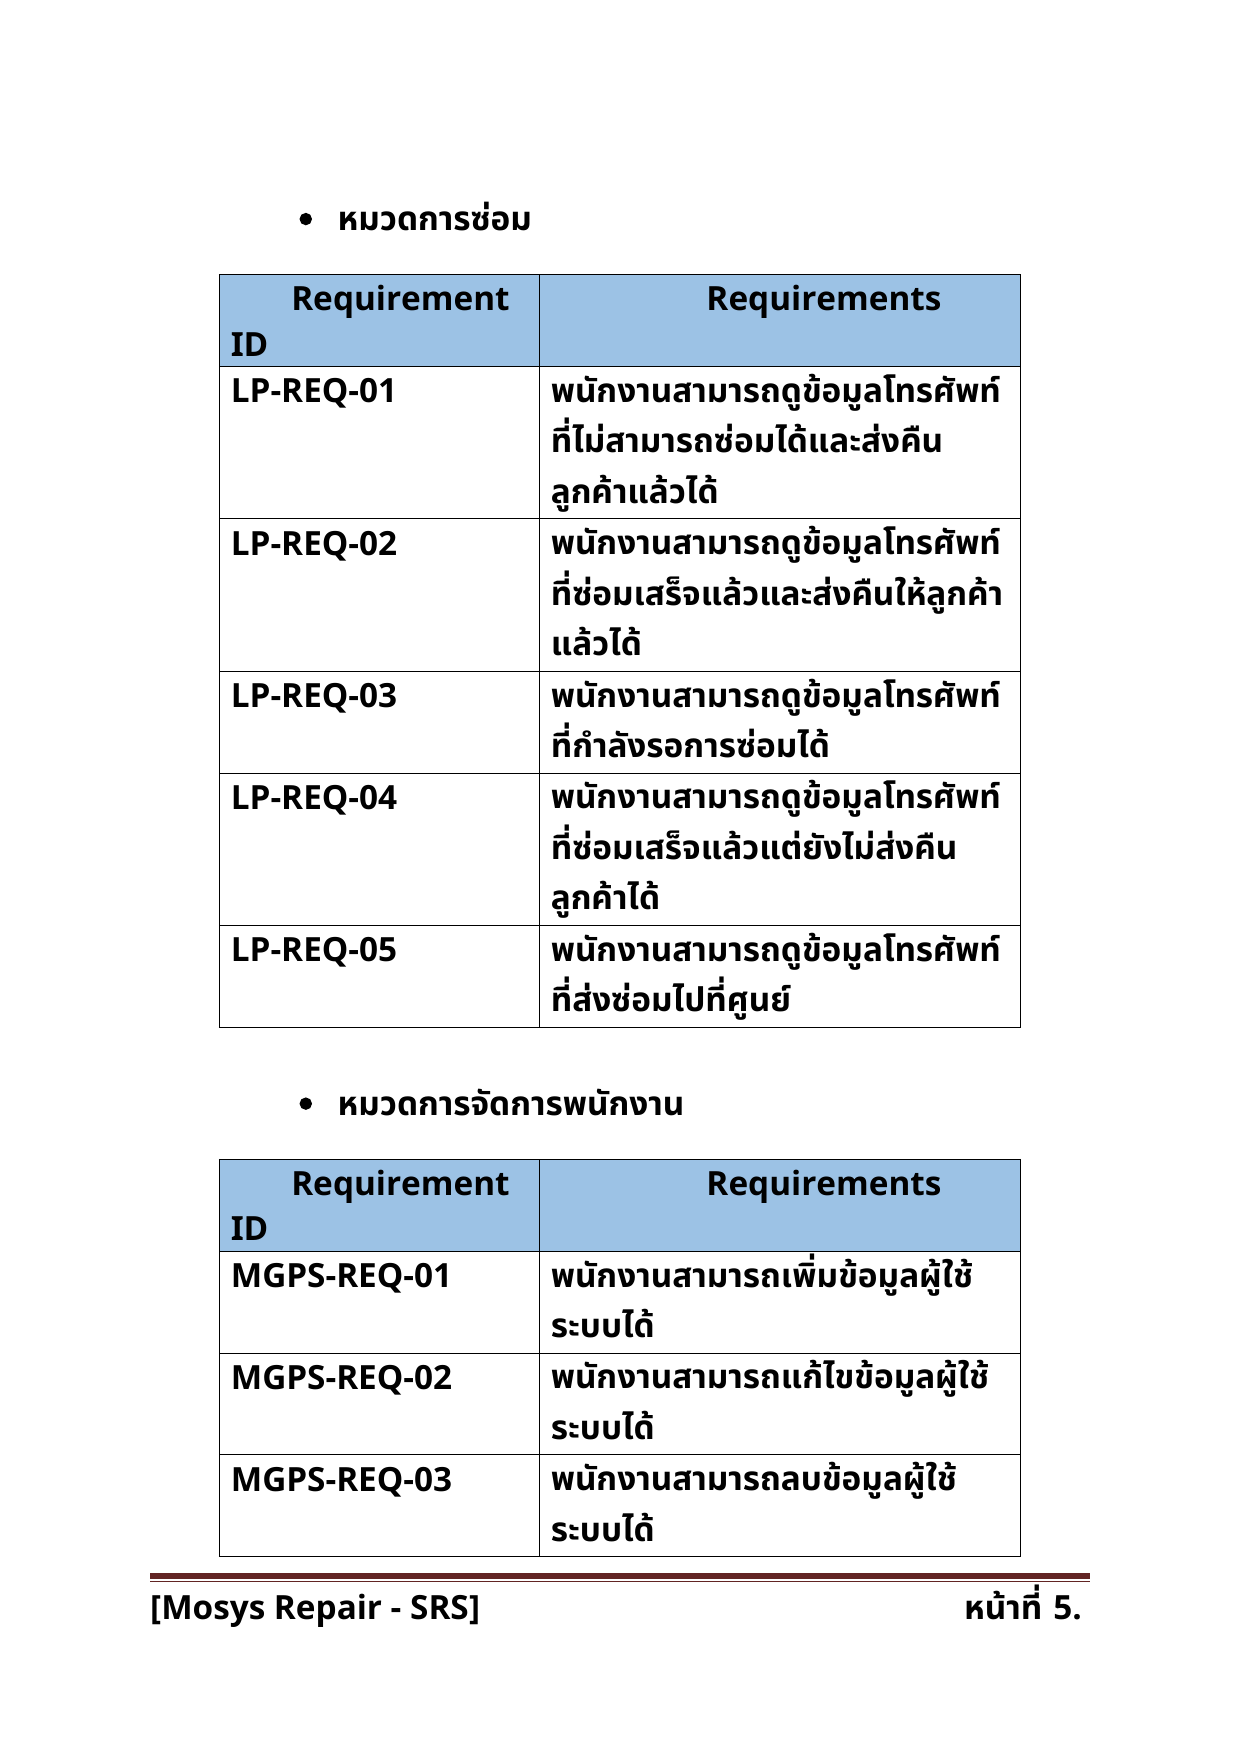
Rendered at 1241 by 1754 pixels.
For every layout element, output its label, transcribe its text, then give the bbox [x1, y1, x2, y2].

table_cell LP-REQ-05 [220, 926, 539, 1027]
table_header Requirement ID [220, 275, 539, 366]
table_cell พนักงานสามารถลบข้อมูลผู้ใช้ระบบได้ [540, 1455, 1020, 1556]
table_header Requirements [540, 1160, 1020, 1251]
table_cell พนักงานสามารถเพิ่มข้อมูลผู้ใช้ระบบได้ [540, 1252, 1020, 1352]
table_cell พนักงานสามารถดูข้อมูลโทรศัพท์ที่ซ่อมเสร็จแล้วแต่ยังไม่ส่งคืนลูกค้าได้ [540, 774, 1020, 925]
table_cell LP-REQ-01 [220, 367, 539, 518]
list หมวดการจัดการพนักงาน [300, 1080, 1090, 1130]
table_cell LP-REQ-02 [220, 519, 539, 671]
table_cell พนักงานสามารถแก้ไขข้อมูลผู้ใช้ระบบได้ [540, 1354, 1020, 1454]
table_cell พนักงานสามารถดูข้อมูลโทรศัพท์ที่กำลังรอการซ่อมได้ [540, 672, 1020, 772]
table_header Requirements [540, 275, 1020, 366]
table_cell LP-REQ-03 [220, 672, 539, 772]
table_cell MGPS-REQ-03 [220, 1455, 539, 1556]
table_cell พนักงานสามารถดูข้อมูลโทรศัพท์ที่ซ่อมเสร็จแล้วและส่งคืนให้ลูกค้าแล้วได้ [540, 519, 1020, 671]
table_cell MGPS-REQ-02 [220, 1354, 539, 1454]
table_cell MGPS-REQ-01 [220, 1252, 539, 1352]
table_cell พนักงานสามารถดูข้อมูลโทรศัพท์ที่ส่งซ่อมไปที่ศูนย์ [540, 926, 1020, 1027]
table_cell พนักงานสามารถดูข้อมูลโทรศัพท์ที่ไม่สามารถซ่อมได้และส่งคืนลูกค้าแล้วได้ [540, 367, 1020, 518]
list หมวดการซ่อม [300, 195, 1090, 246]
table_cell LP-REQ-04 [220, 774, 539, 925]
table_header Requirement ID [220, 1160, 539, 1251]
